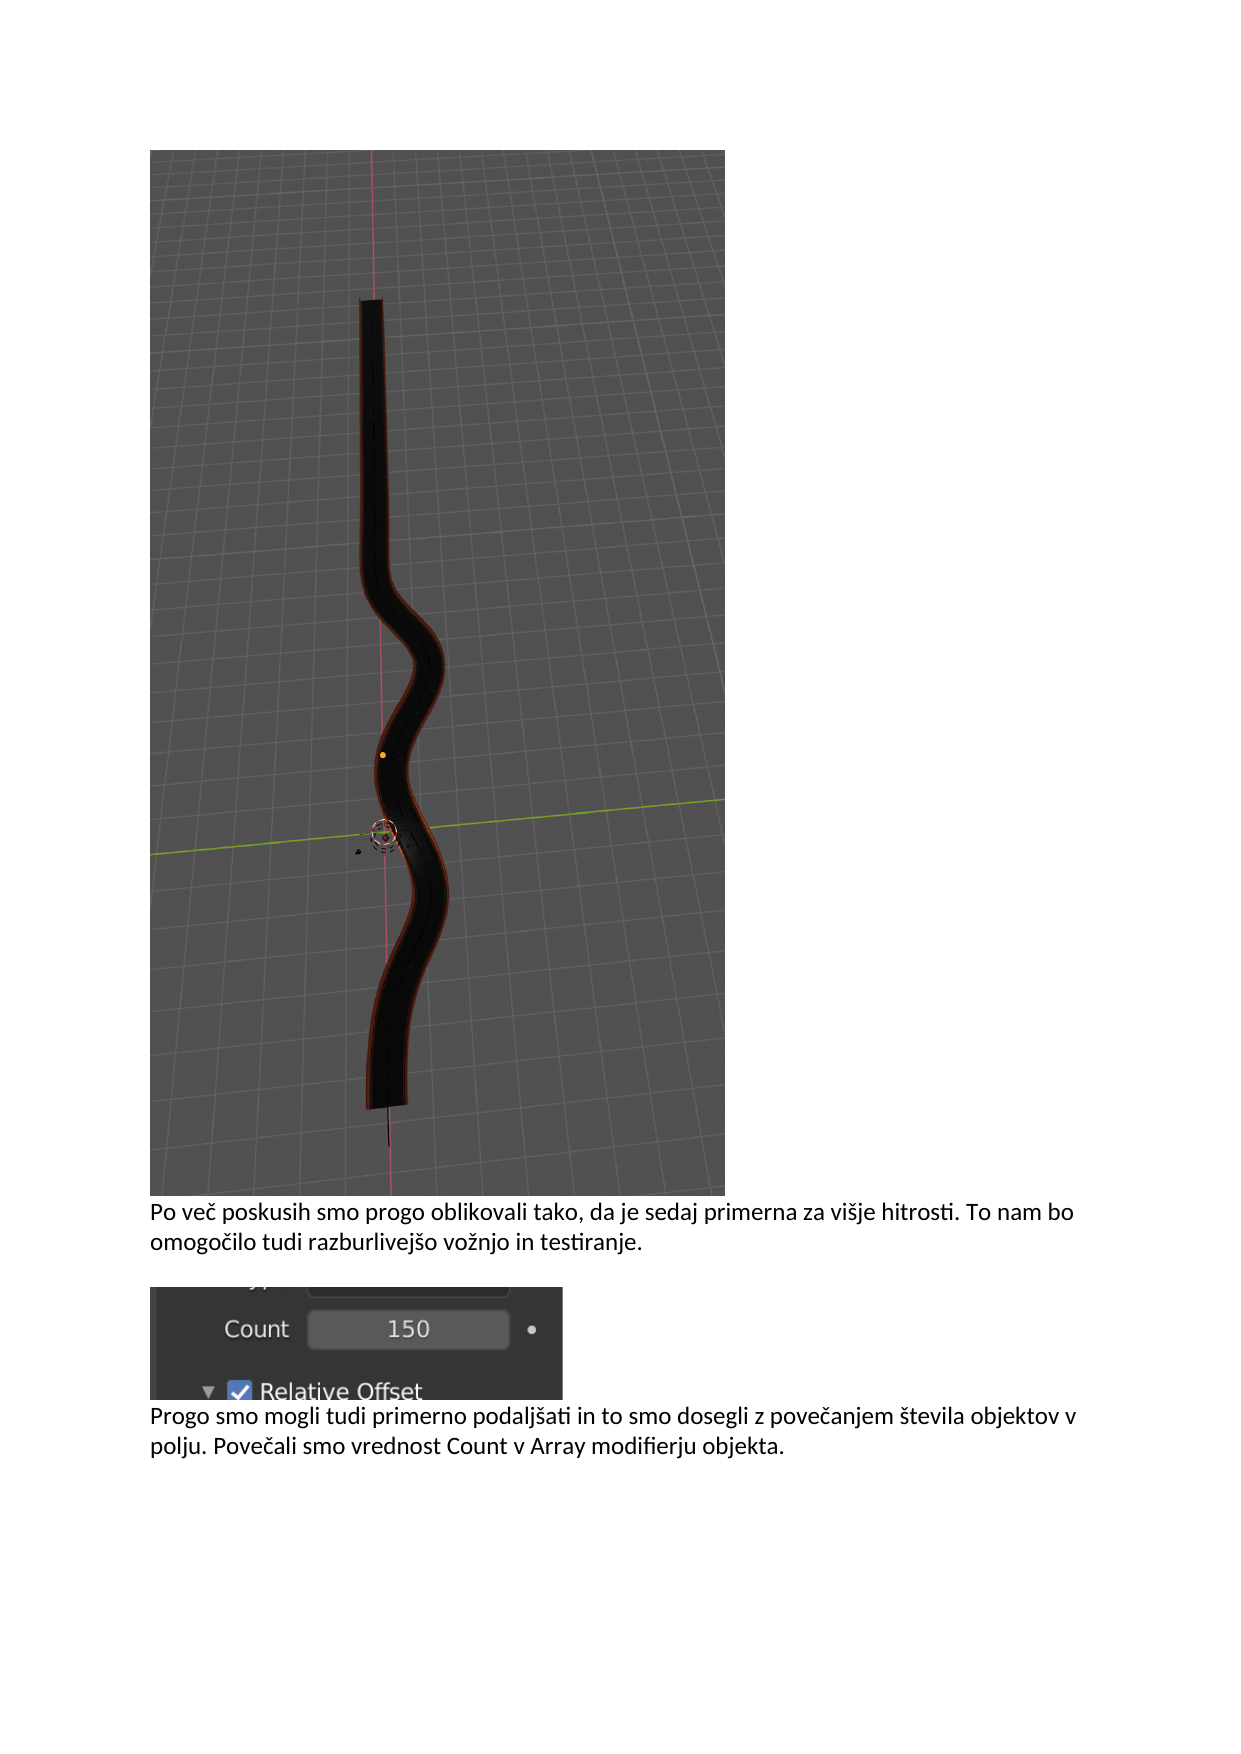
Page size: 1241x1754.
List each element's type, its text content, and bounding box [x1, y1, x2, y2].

picture [150, 1287, 563, 1400]
picture [150, 150, 725, 1196]
text Po več poskusih smo progo oblikovali tako, da je sedaj primerna za višje hitrosti. To nam bo omogočilo tudi razburlivejšo vožnjo in testiranje. [150, 1196, 1090, 1257]
text Progo smo mogli tudi primerno podaljšati in to smo dosegli z povečanjem števila objektov v polju. Povečali smo vrednost Count v Array modifierju objekta. [150, 1400, 1090, 1461]
